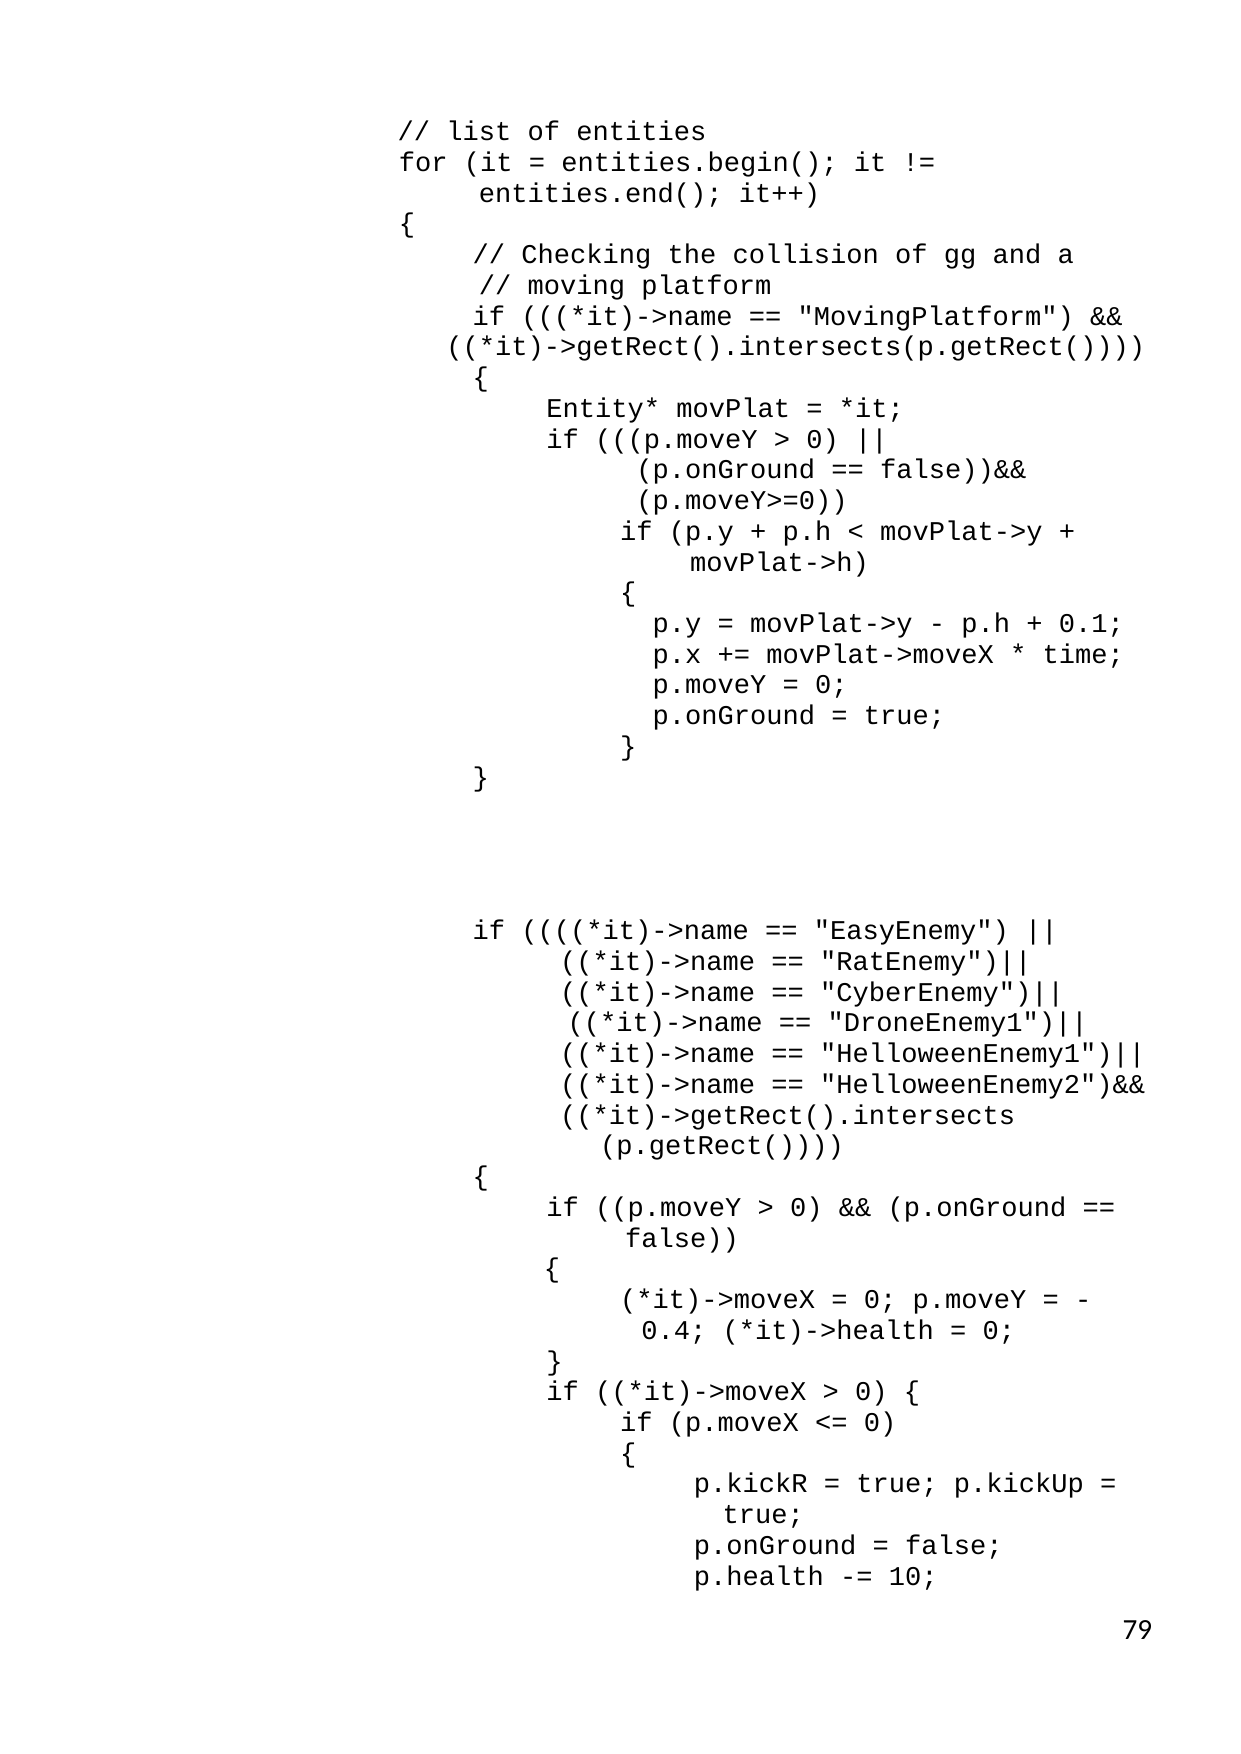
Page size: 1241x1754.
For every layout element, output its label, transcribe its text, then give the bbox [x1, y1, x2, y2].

text Entity* movPlat = *it; [177, 395, 1152, 425]
text { [177, 1255, 1152, 1286]
text p.onGround = true; [177, 702, 1152, 733]
text } [177, 763, 1152, 794]
text if ((p.moveY > 0) && (p.onGround == [177, 1194, 1152, 1224]
text 0.4; (*it)->health = 0; [177, 1317, 1152, 1347]
text ((*it)->name == "RatEnemy")|| [251, 948, 1152, 978]
text ((*it)->getRect().intersects(p.getRect()))) [177, 333, 1152, 364]
text if ((((*it)->name == "EasyEnemy") || [251, 917, 1152, 948]
text p.moveY = 0; [578, 671, 1152, 702]
text } [177, 1347, 1152, 1378]
text if (((*it)->name == "MovingPlatform") && [177, 302, 1152, 333]
text if (p.y + p.h < movPlat->y + [177, 518, 1152, 548]
text ((*it)->getRect().intersects [177, 1101, 1152, 1132]
text (*it)->moveX = 0; p.moveY = - [177, 1286, 1152, 1317]
text (p.moveY>=0)) [546, 487, 1152, 518]
text ((*it)->name == "HelloweenEnemy2")&& [177, 1071, 1152, 1101]
text { [177, 1163, 1152, 1194]
text (p.onGround == false))&& [546, 456, 1152, 487]
text p.kickR = true; p.kickUp = [177, 1470, 1152, 1501]
text if (((p.moveY > 0) || [177, 425, 1152, 456]
text { [177, 364, 1152, 395]
text entities.end(); it++) [177, 179, 1152, 210]
text ((*it)->name == "HelloweenEnemy1")|| [177, 1040, 1152, 1071]
text // moving platform [177, 272, 1152, 302]
text // Checking the collision of gg and a [177, 241, 1152, 272]
text { [177, 579, 1152, 610]
text if ((*it)->moveX > 0) { [177, 1378, 1152, 1409]
text movPlat->h) [177, 548, 1152, 579]
text true; [177, 1501, 1152, 1532]
text } [177, 733, 1152, 763]
text // list of entities [177, 118, 1152, 149]
text p.y = movPlat->y - p.h + 0.1; p.x += movPlat->moveX * time; [652, 610, 1152, 671]
text for (it = entities.begin(); it != [177, 149, 1152, 179]
text if (p.moveX <= 0) [177, 1409, 1152, 1439]
text ((*it)->name == "CyberEnemy")|| [177, 978, 1152, 1009]
text p.onGround = false; [177, 1532, 1152, 1562]
text ((*it)->name == "DroneEnemy1")|| [177, 1009, 1152, 1040]
text (p.getRect()))) [177, 1132, 1152, 1163]
text { [177, 1439, 1152, 1470]
text false)) [177, 1224, 1152, 1255]
text p.health -= 10; [177, 1562, 1152, 1593]
text { [177, 210, 1152, 241]
